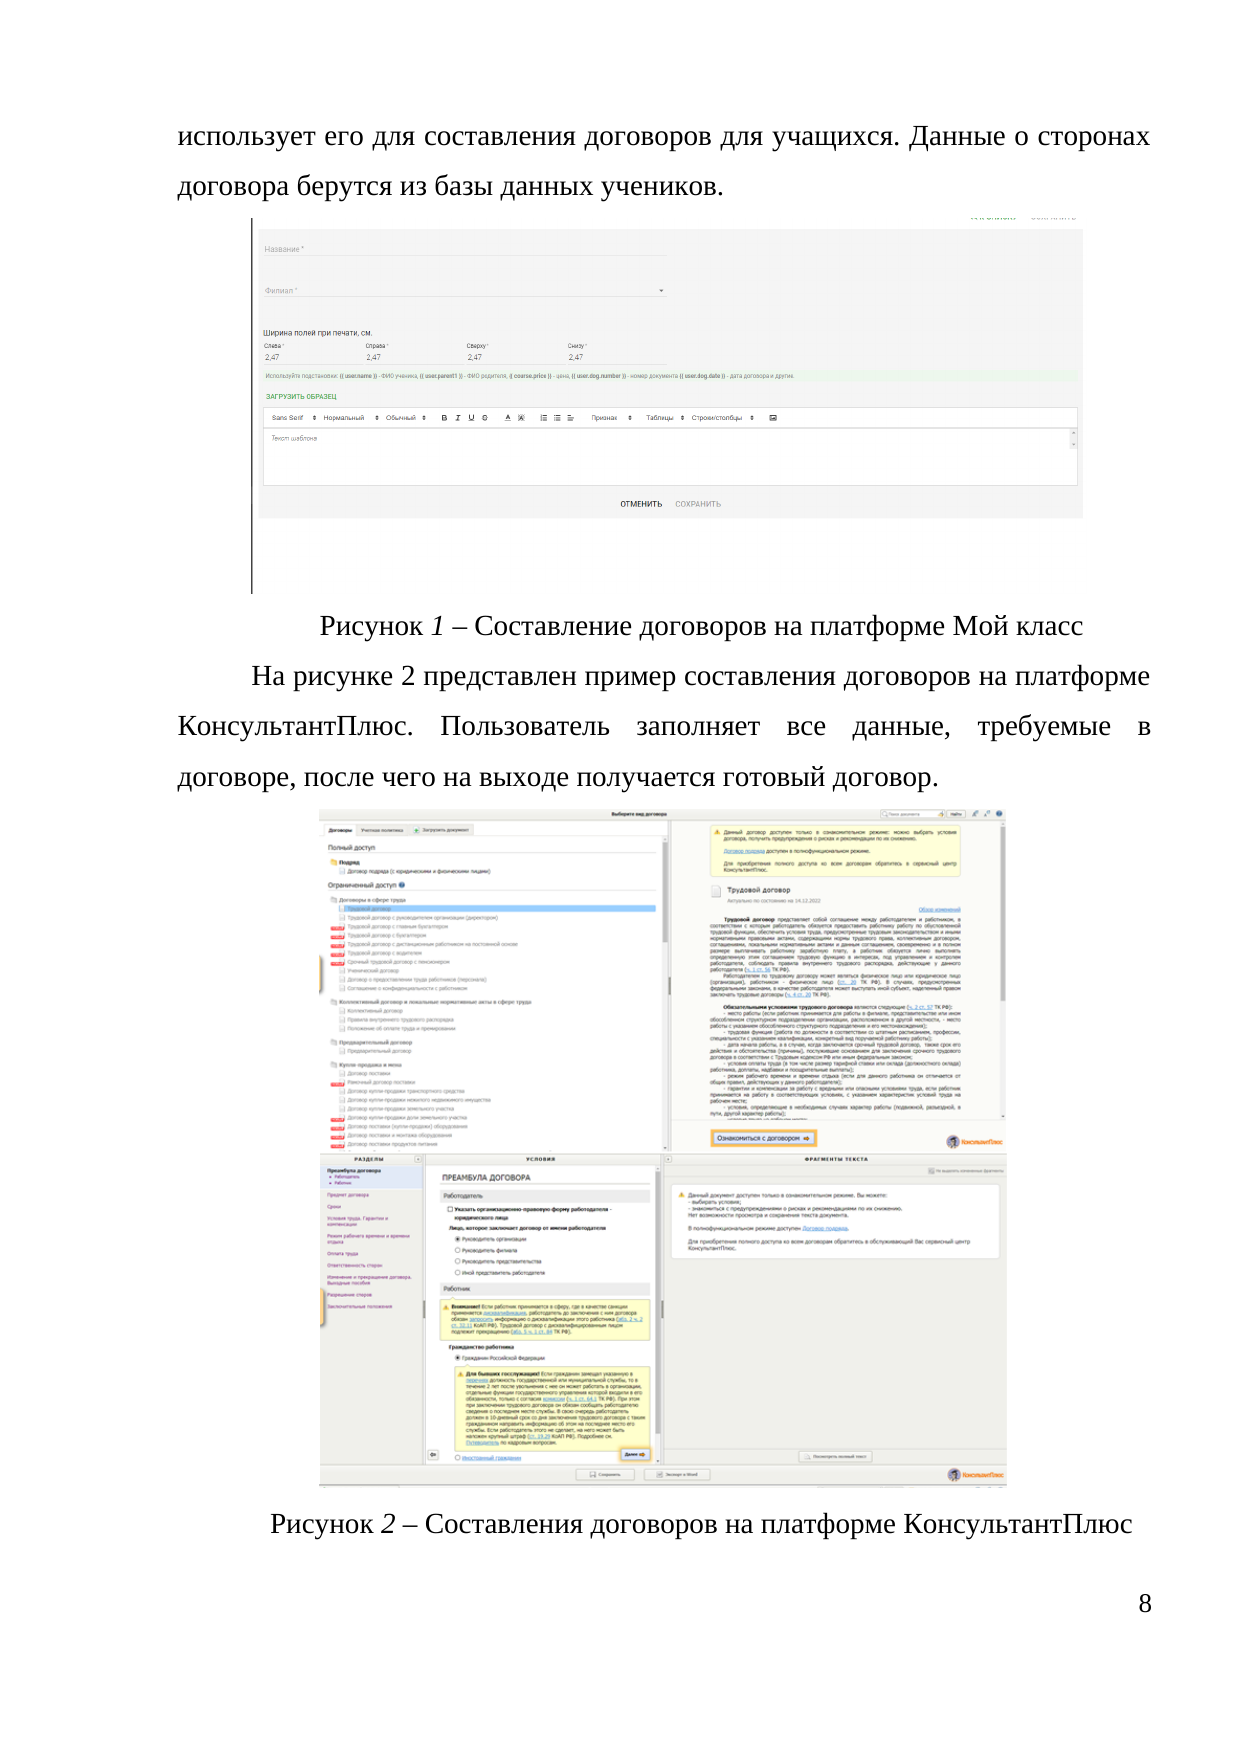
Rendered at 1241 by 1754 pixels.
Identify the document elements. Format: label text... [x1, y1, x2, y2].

picture [319, 809, 1010, 1488]
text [177, 118, 1152, 202]
text Рисунок 2 – Составления договоров на платформе КонсультантПлюс [177, 1506, 1152, 1540]
text На рисунке 2 представлен пример составления договоров на платформе КонсультантПлюс. Пользователь заполняет все данные, требуемые в договоре, после чего на выходе получается готовый договор. [177, 658, 1152, 792]
text Рисунок 1 – Составление договоров на платформе Мой класс [177, 608, 1152, 641]
picture [251, 218, 1087, 594]
